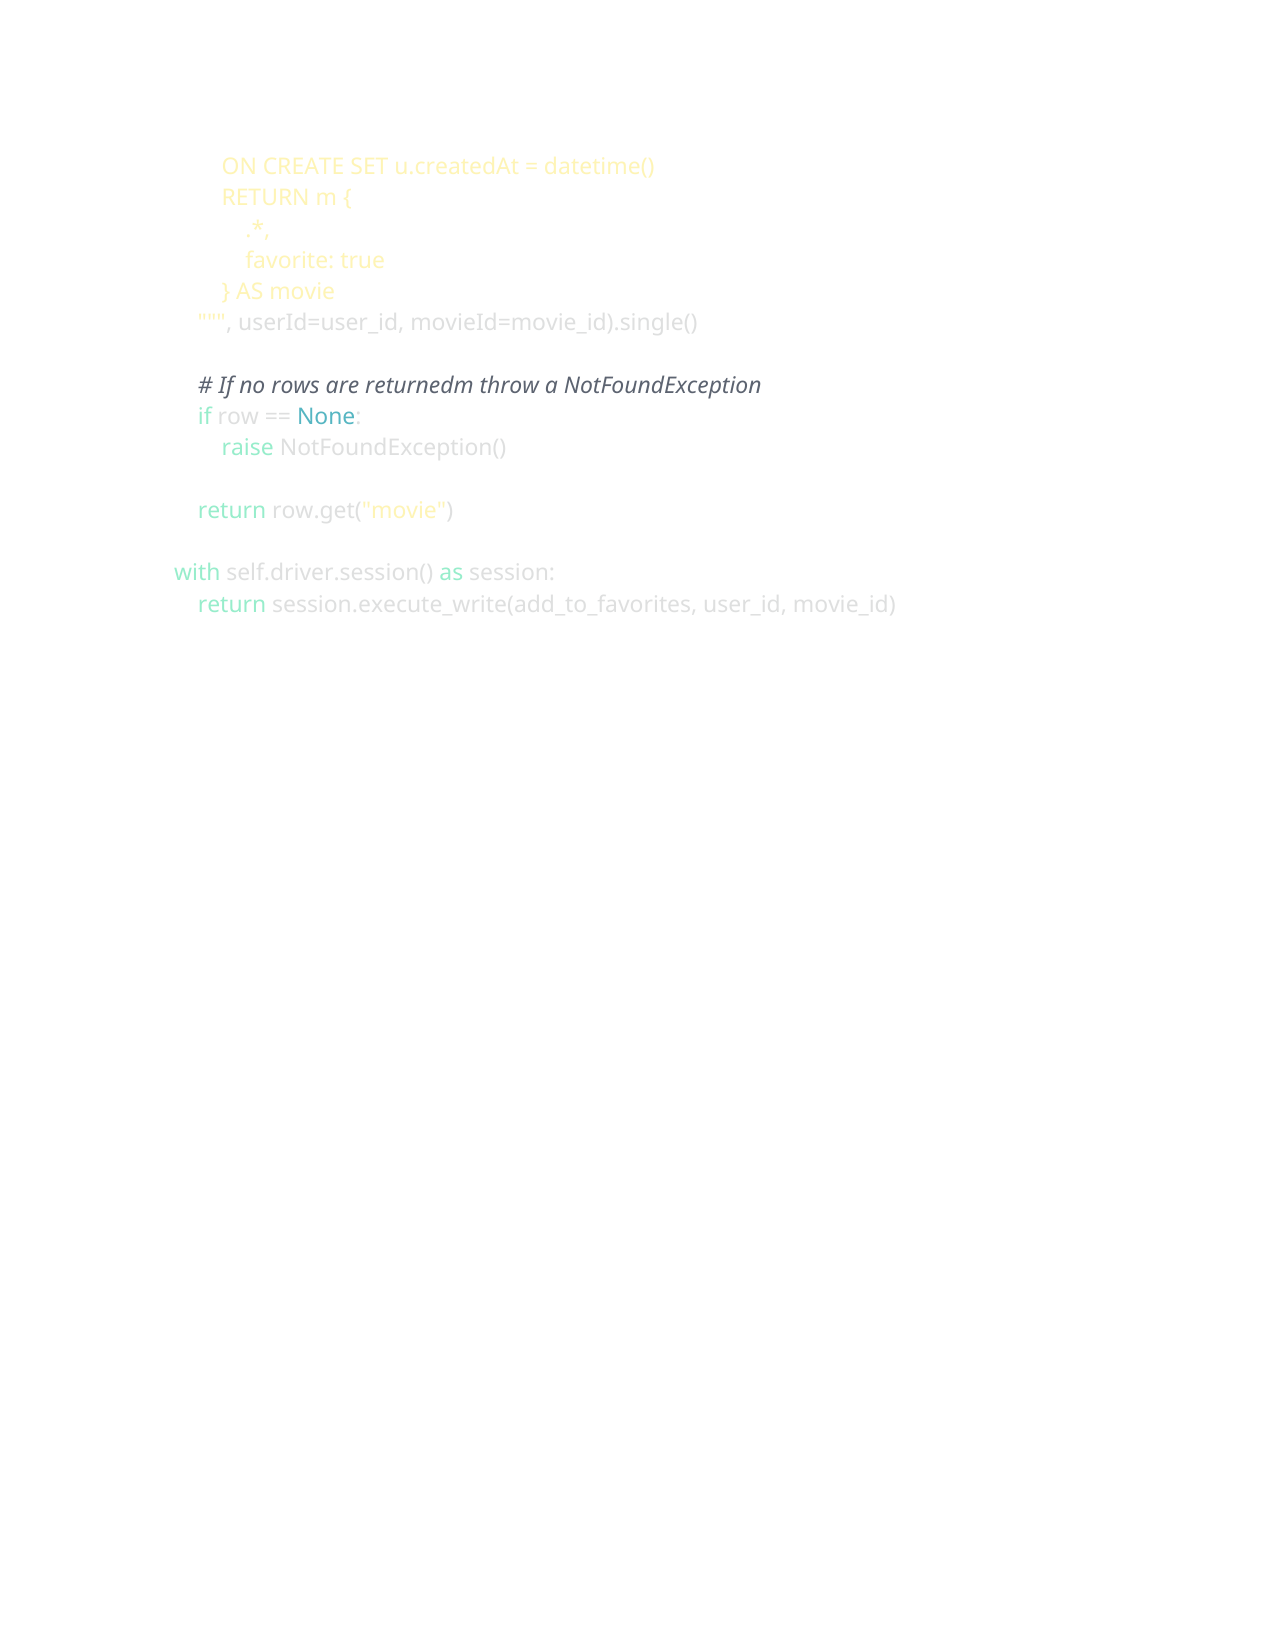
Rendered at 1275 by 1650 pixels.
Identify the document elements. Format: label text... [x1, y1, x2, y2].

text """, userId=user_id, movieId=movie_id).single() [150, 306, 1125, 337]
text # If no rows are returnedm throw a NotFoundException [150, 369, 1125, 400]
text raise NotFoundException() [150, 431, 1125, 462]
text if row == None: [150, 400, 1125, 431]
text ON CREATE SET u.createdAt = datetime() [150, 150, 1125, 181]
text return row.get("movie") [150, 494, 1125, 525]
text } AS movie [150, 275, 1125, 306]
text return session.execute_write(add_to_favorites, user_id, movie_id) [150, 587, 1125, 619]
text favorite: true [150, 244, 1125, 275]
text with self.driver.session() as session: [150, 556, 1125, 587]
text .*, [150, 212, 1125, 244]
text RETURN m { [150, 181, 1125, 212]
